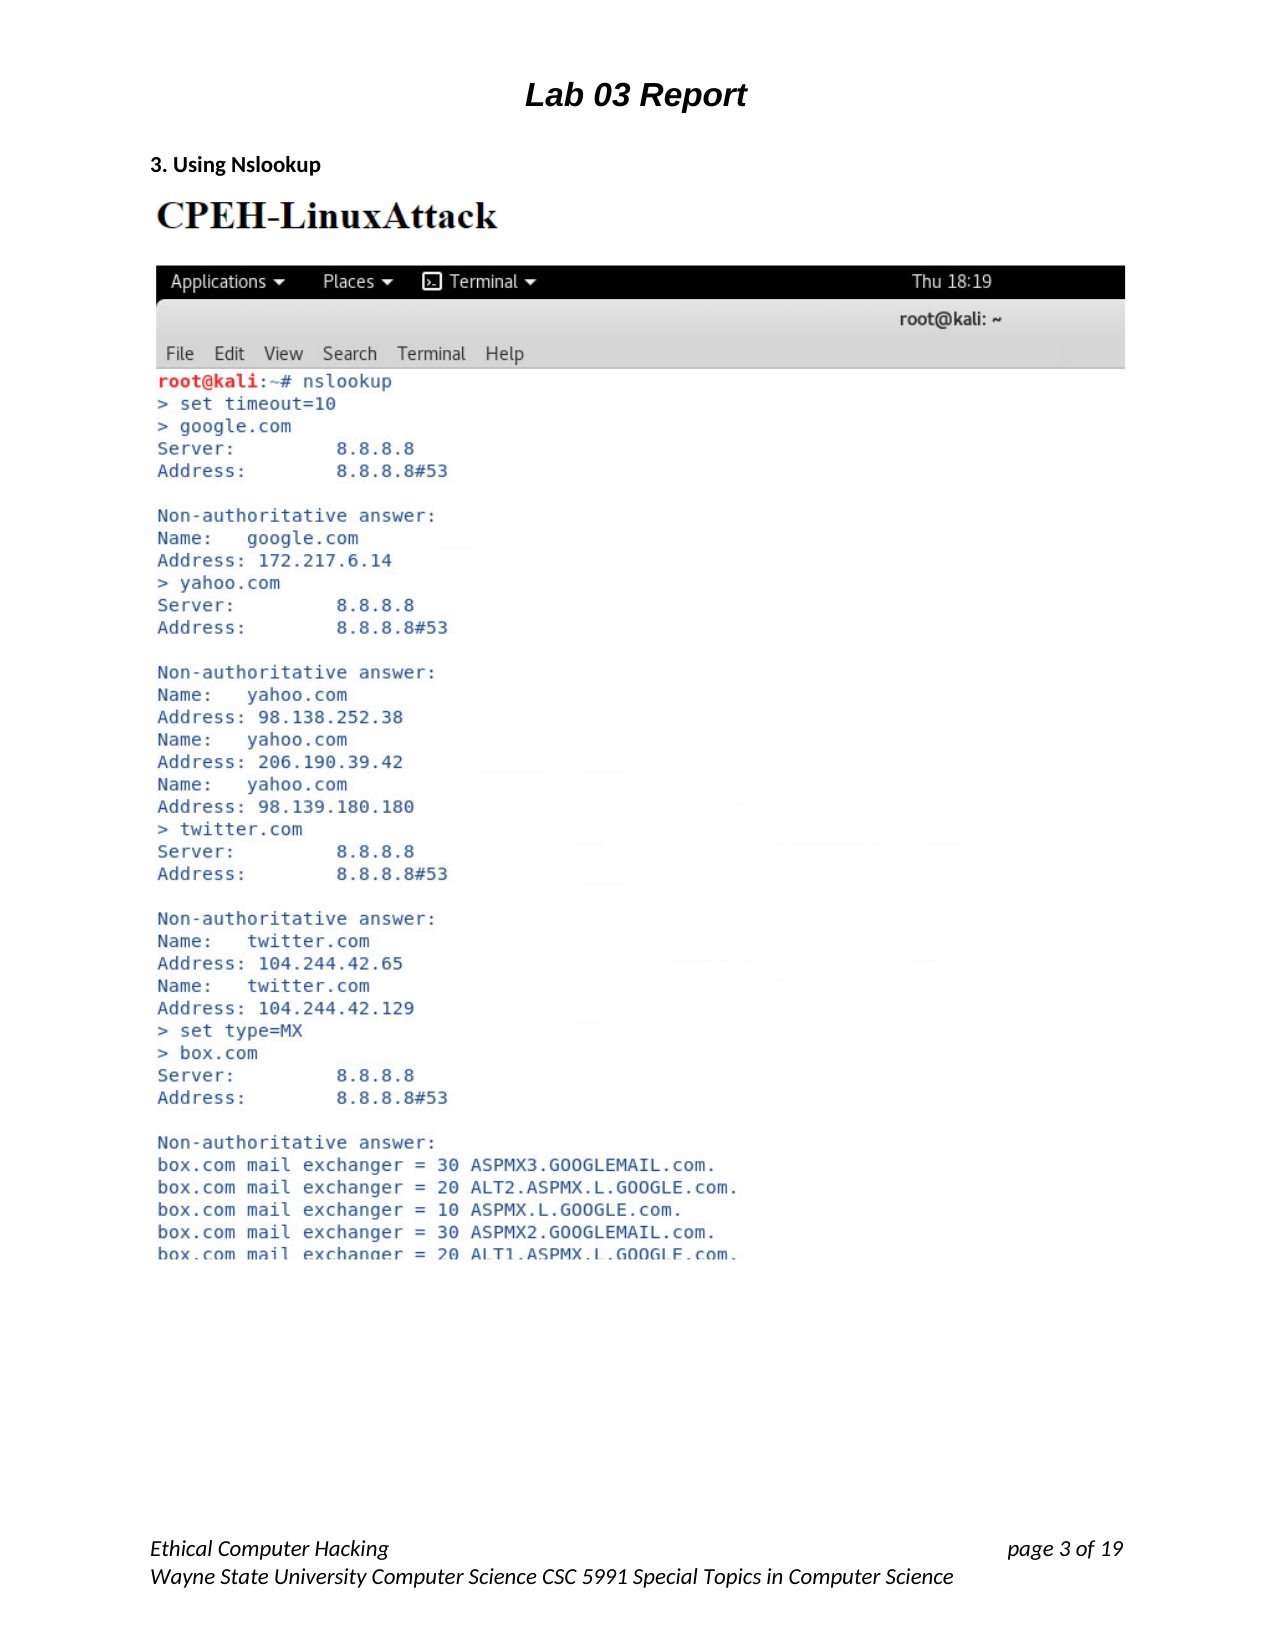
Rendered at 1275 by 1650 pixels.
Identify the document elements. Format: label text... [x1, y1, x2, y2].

text 3. Using Nslookup [150, 150, 1125, 178]
picture [150, 196, 1125, 1262]
